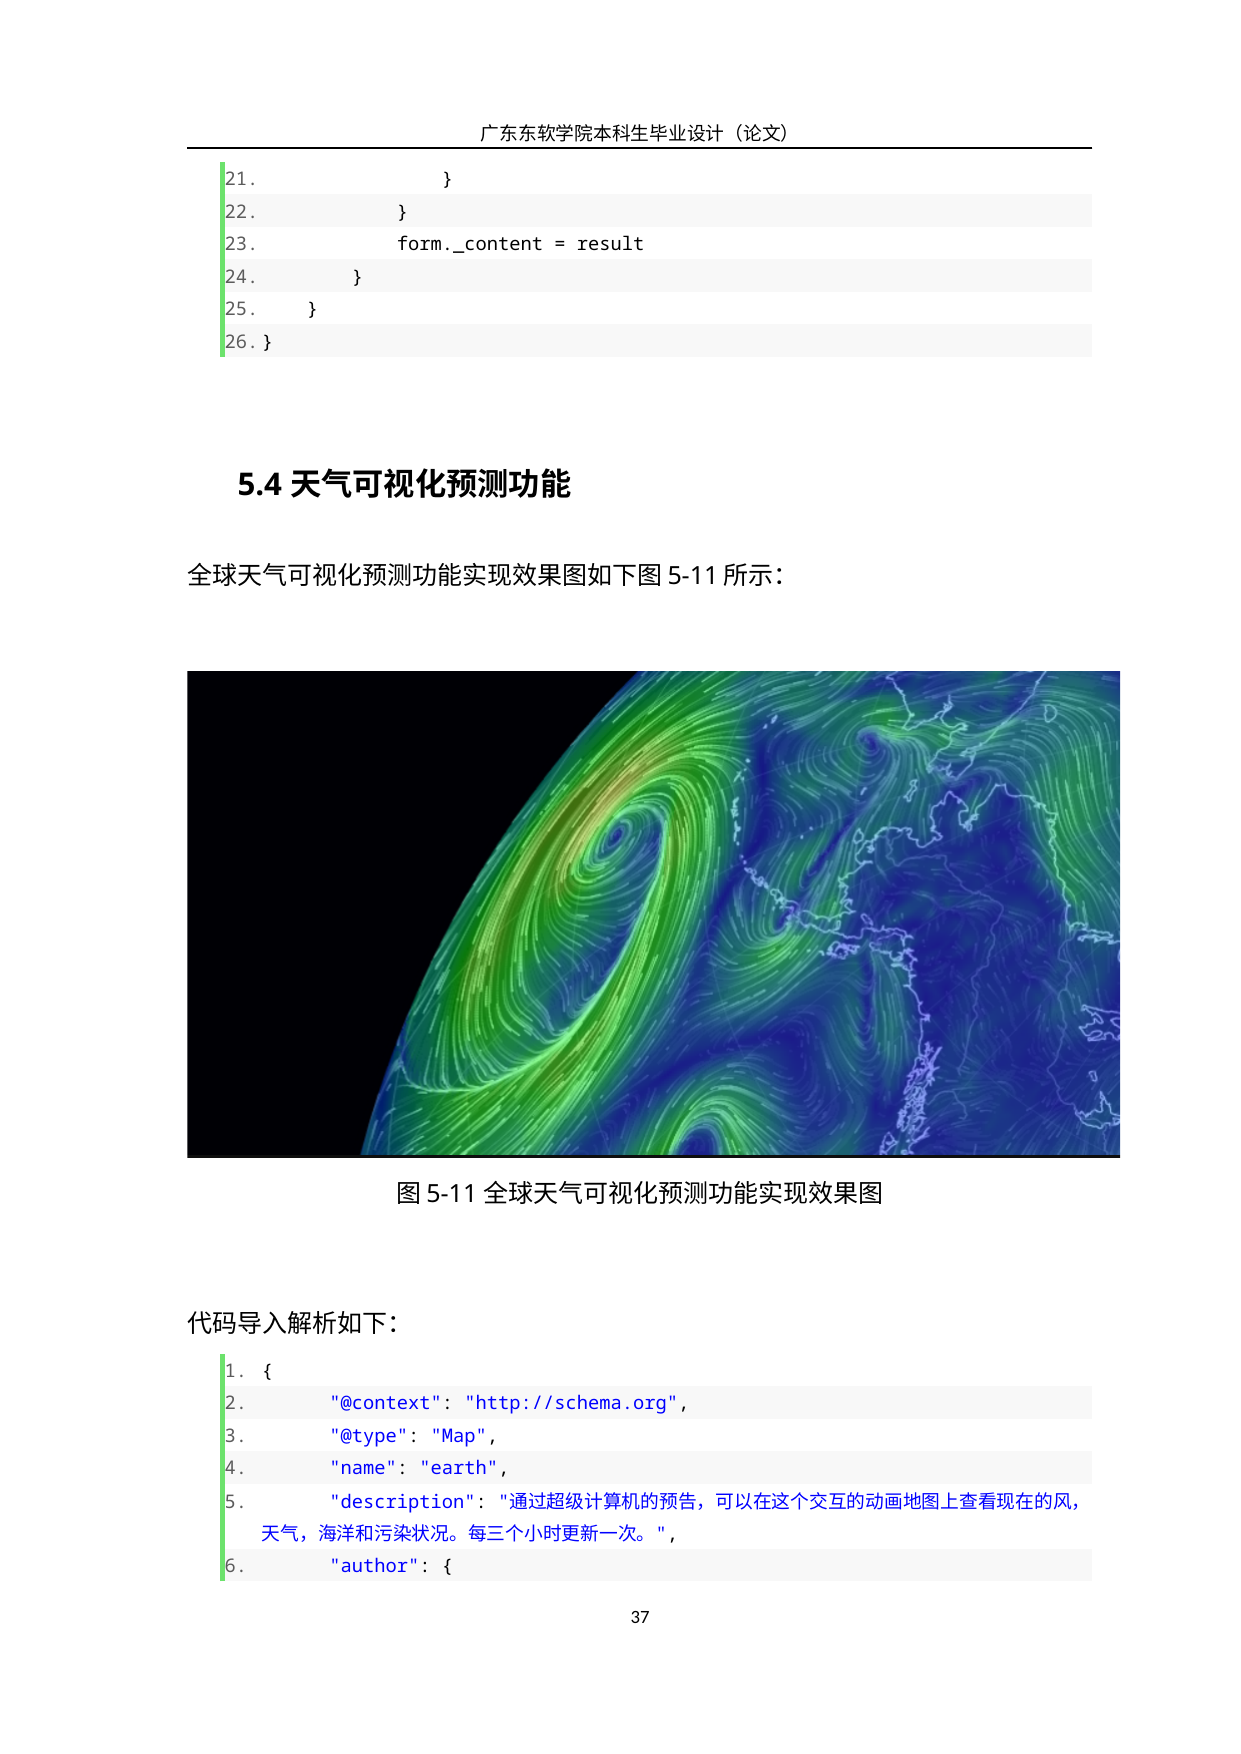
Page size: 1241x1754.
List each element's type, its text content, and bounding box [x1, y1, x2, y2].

picture [187, 671, 1121, 1158]
list } [225, 162, 1092, 194]
list } [225, 259, 1092, 292]
text 全球天气可视化预测功能实现效果图如下图5-11所示： [187, 541, 1092, 606]
list } [225, 194, 1092, 227]
list { [225, 1354, 1092, 1386]
list } [225, 292, 1092, 324]
list "name": "earth", [225, 1451, 1092, 1484]
text 代码导入解析如下： [187, 1289, 1092, 1354]
list "author": { [225, 1549, 1092, 1581]
list "@context": "http://schema.org", [225, 1386, 1092, 1419]
list "description": "通过超级计算机的预告，可以在这个交互的动画地图上查看现在的风，天气，海洋和污染状况。每三个小时更新一次。", [225, 1484, 1092, 1549]
text 图5-11 全球天气可视化预测功能实现效果图 [187, 1159, 1092, 1224]
list } [225, 324, 1092, 357]
list "@type": "Map", [225, 1419, 1092, 1451]
title 5.4 天气可视化预测功能 [237, 449, 1092, 514]
list form._content = result [225, 227, 1092, 259]
